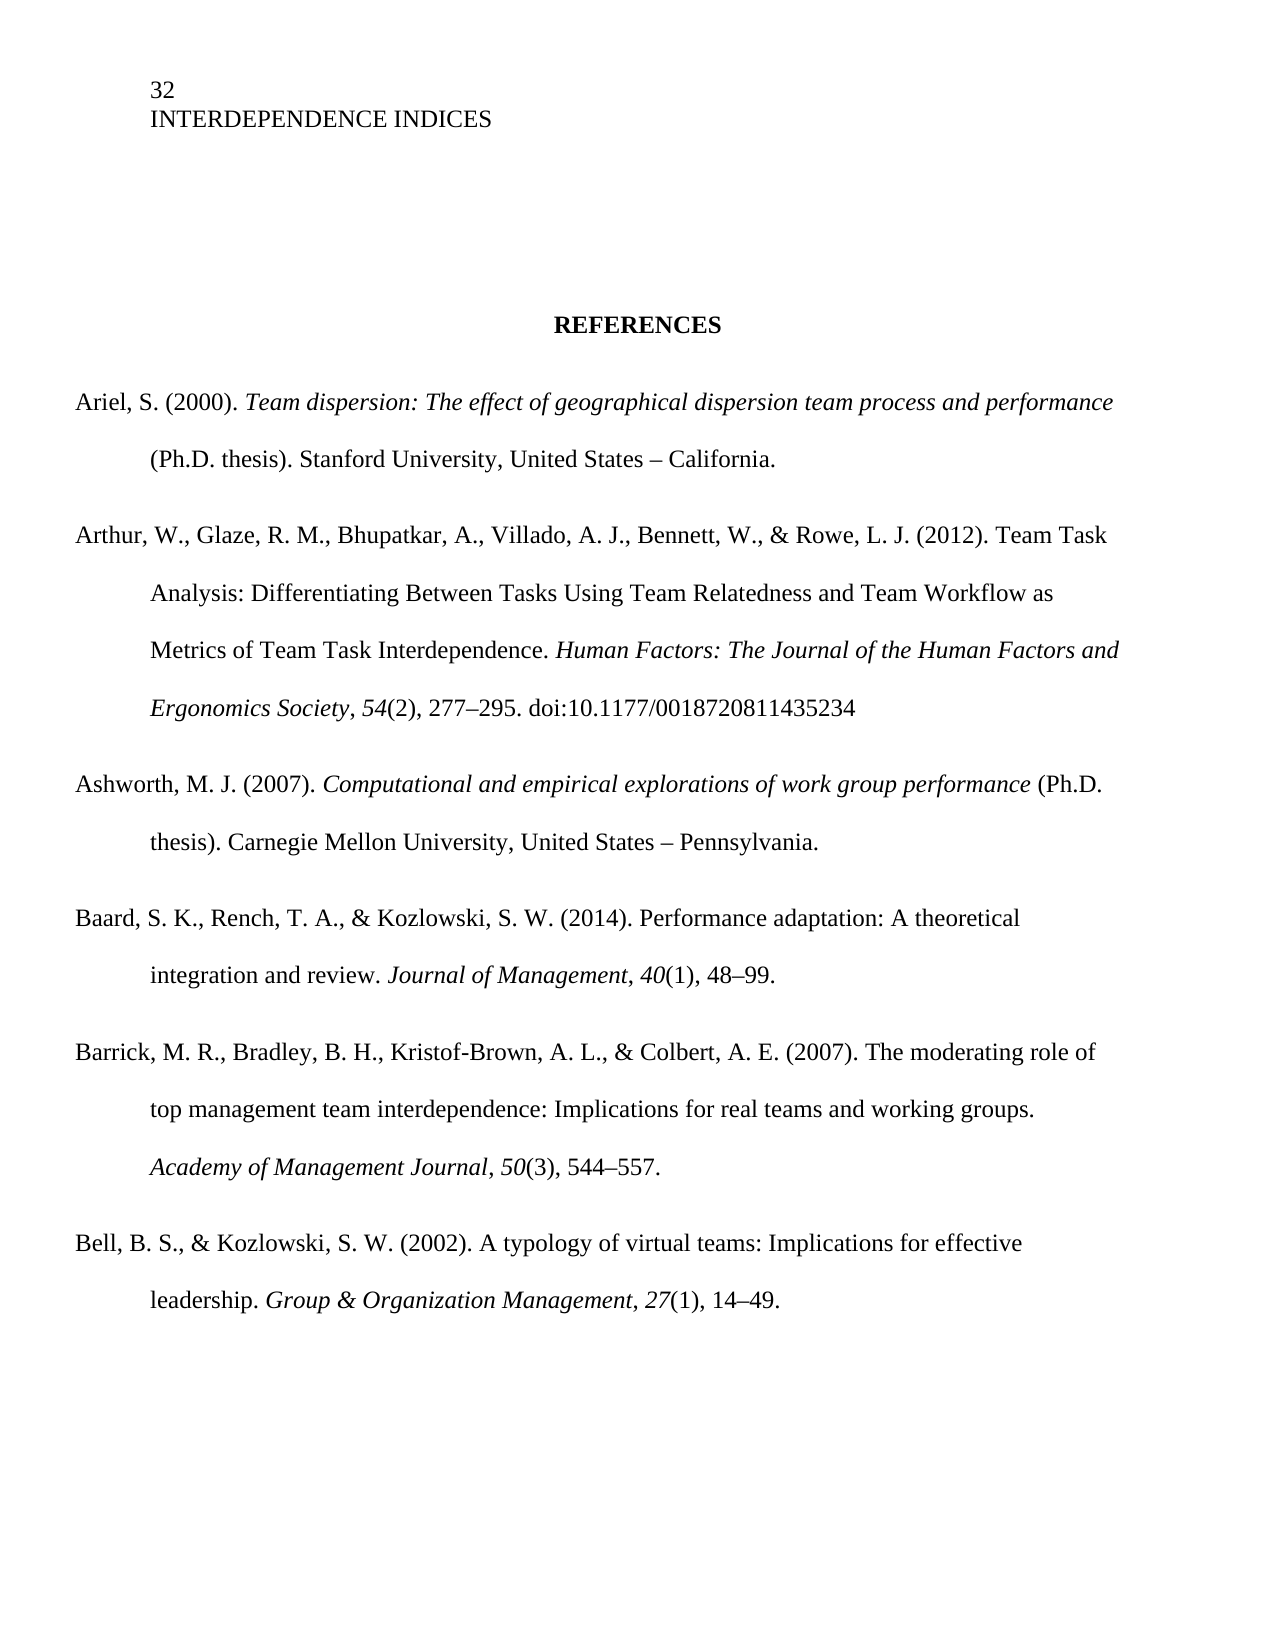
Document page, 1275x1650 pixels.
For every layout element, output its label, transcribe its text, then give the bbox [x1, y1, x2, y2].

text Arthur, W., Glaze, R. M., Bhupatkar, A., Villado, A. J., Bennett, W., & Rowe, L. J. (2012). Team Task Analysis: Differentiating Between Tasks Using Team Relatedness and Team Workflow as Metrics of Team Task Interdependence. Human Factors: The Journal of the Human Factors and Ergonomics Society, 54(2), 277–295. doi:10.1177/0018720811435234 [75, 520, 1125, 722]
text Ariel, S. (2000). Team dispersion: The effect of geographical dispersion team process and performance (Ph.D. thesis). Stanford University, United States – California. [75, 387, 1125, 473]
subtitle REFERENCES [150, 310, 1125, 339]
text Ashworth, M. J. (2007). Computational and empirical explorations of work group performance (Ph.D. thesis). Carnegie Mellon University, United States – Pennsylvania. [75, 769, 1125, 855]
text Bell, B. S., & Kozlowski, S. W. (2002). A typology of virtual teams: Implications for effective leadership. Group & Organization Management, 27(1), 14–49. [75, 1228, 1125, 1314]
text Barrick, M. R., Bradley, B. H., Kristof-Brown, A. L., & Colbert, A. E. (2007). The moderating role of top management team interdependence: Implications for real teams and working groups. Academy of Management Journal, 50(3), 544–557. [75, 1037, 1125, 1180]
text Baard, S. K., Rench, T. A., & Kozlowski, S. W. (2014). Performance adaptation: A theoretical integration and review. Journal of Management, 40(1), 48–99. [75, 903, 1125, 989]
